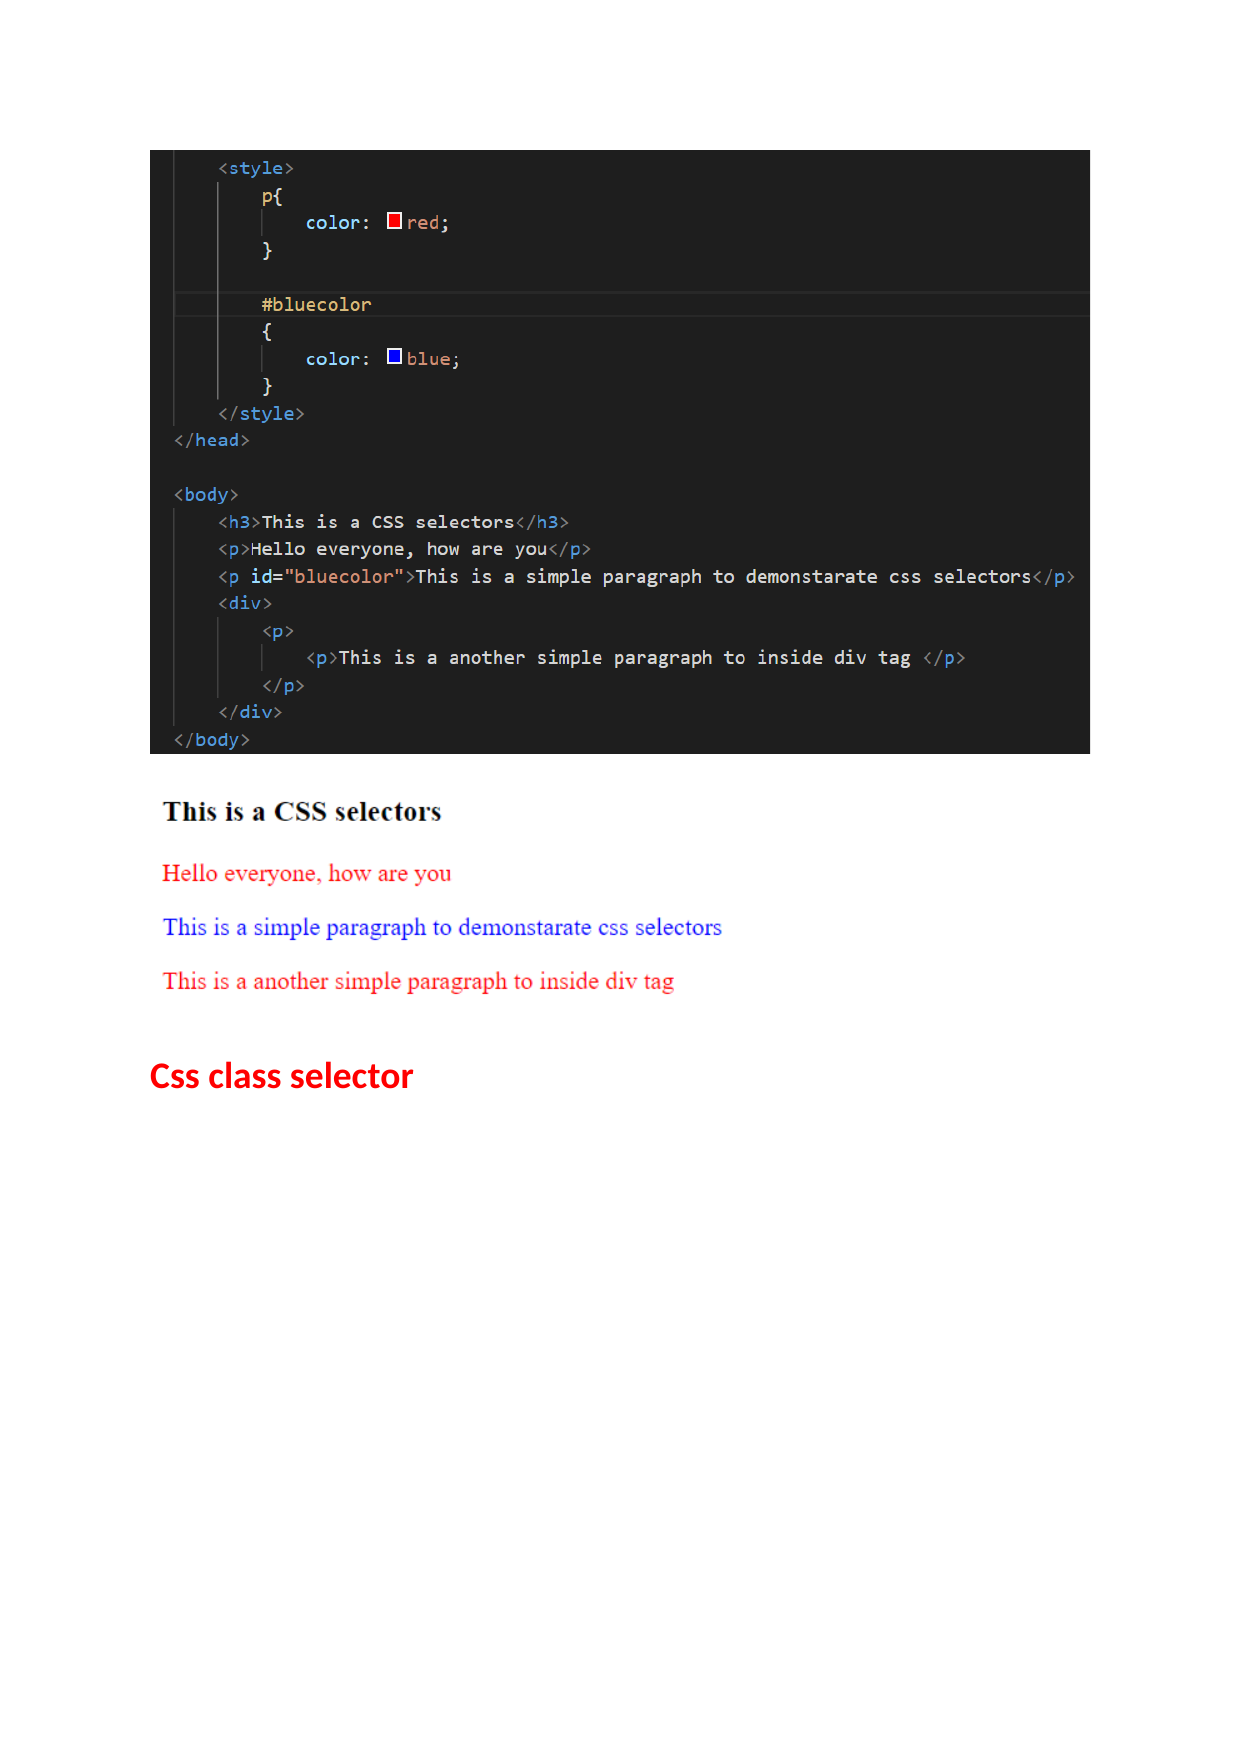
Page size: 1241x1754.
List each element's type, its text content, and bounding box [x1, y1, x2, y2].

text Css class selector [150, 1052, 1090, 1097]
